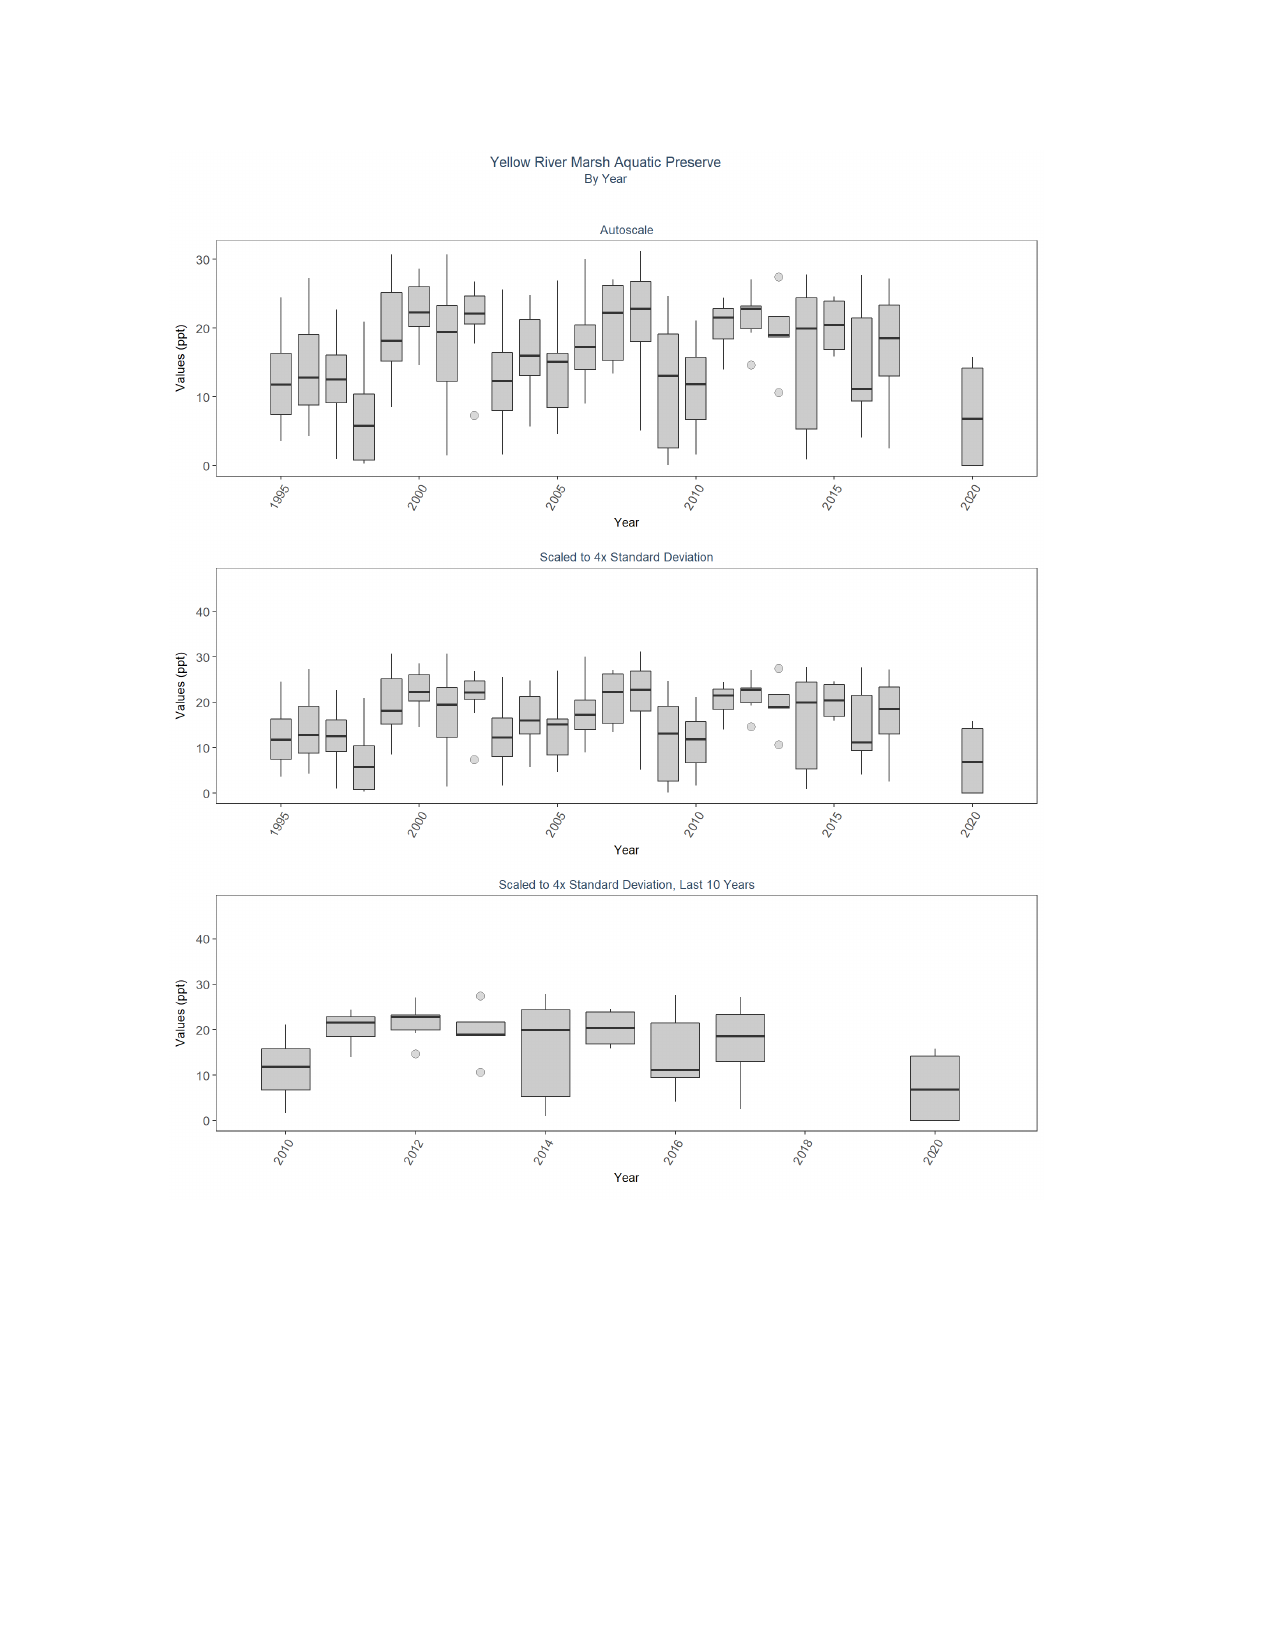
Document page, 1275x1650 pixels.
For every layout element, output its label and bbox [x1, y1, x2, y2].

picture [168, 150, 1044, 1200]
